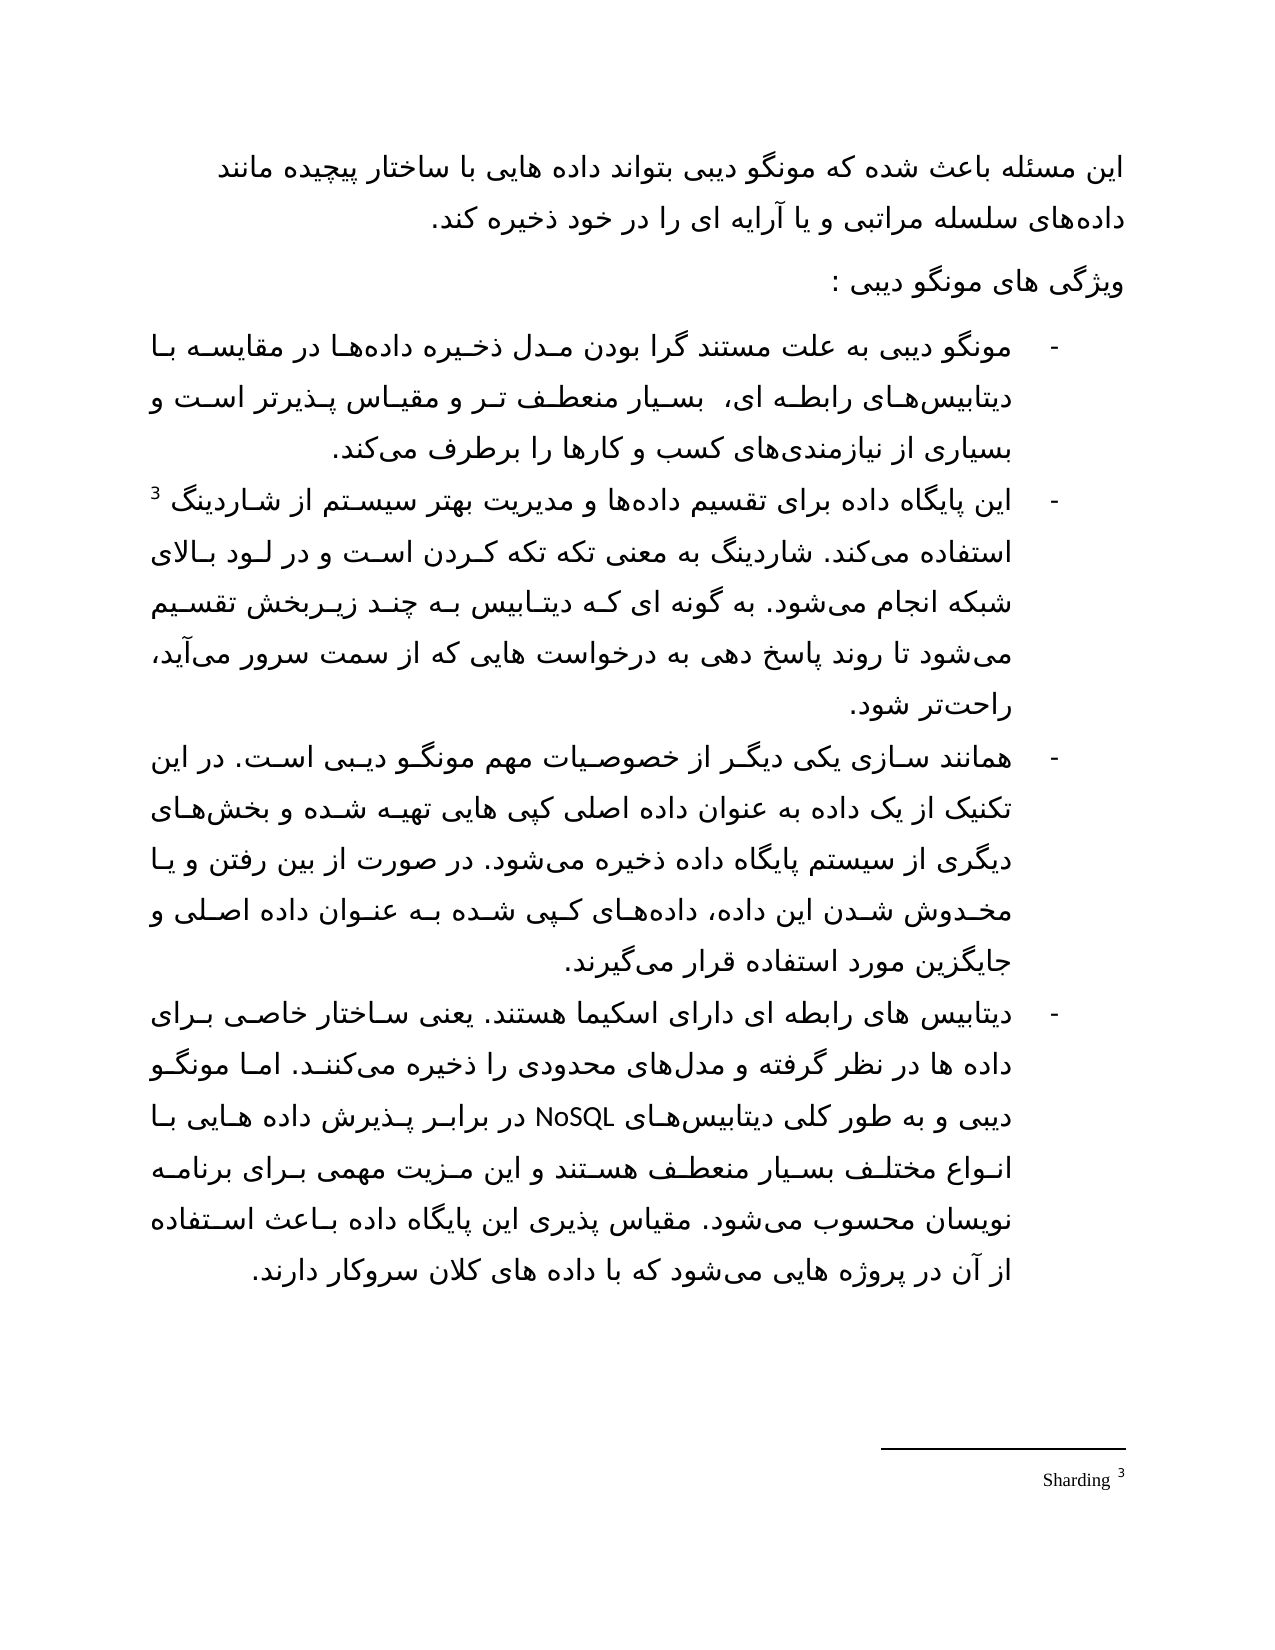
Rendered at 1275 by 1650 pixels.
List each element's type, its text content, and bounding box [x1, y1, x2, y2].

list این پایگاه داده برای تقسیم داده‌ها و مدیریت بهتر سیستم از شاردینگ استفاده می‌کند. شاردینگ به معنی تکه تکه کردن است و در لود بالای شبکه انجام می‌شود. به گونه ای که دیتابیس به چند زیربخش تقسیم می‌شود تا روند پاسخ دهی به درخواست هایی که از سمت سرور می‌آید، راحت‌تر شود. [150, 482, 1050, 722]
list مونگو دیبی به علت مستند گرا بودن مدل ذخیره داده‌ها در مقایسه با دیتابیس‌های رابطه ای، بسیار منعطف ‌تر و مقیاس پذیر‌تر است و بسیاری از نیازمندی‌های کسب و کارها را برطرف می‌کند. [150, 328, 1050, 465]
list دیتابیس‌ های رابطه ای دارای اسکیما هستند. یعنی ساختار خاصی برای داده ها در نظر گرفته و مدل‌های محدودی را ذخیره می‌کنند. اما مونگو دیبی و به طور کلی دیتابیس‌های NoSQL در برابر پذیرش داده هایی با انواع مختلف بسیار منعطف هستند و این مزیت مهمی برای برنامه نویسان محسوب می‌شود. مقیاس پذیری این پایگاه داده باعث استفاده از آن در پروژه هایی می‌شود که با داده های کلان سروکار دارند. [150, 995, 1050, 1287]
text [150, 150, 1125, 235]
text ویژگی های مونگو دیبی : [150, 264, 1125, 298]
list همانند سازی یکی دیگر از خصوصیات مهم مونگو دیبی است. در این تکنیک از یک داده به عنوان داده اصلی کپی هایی تهیه شده و بخش‌های دیگری از سیستم پایگاه داده ذخیره می‌شود. در صورت از بین رفتن و یا مخدوش شدن این داده، داده‌های کپی شده به عنوان داده اصلی و جایگزین مورد استفاده قرار می‌گیرند. [150, 739, 1050, 978]
